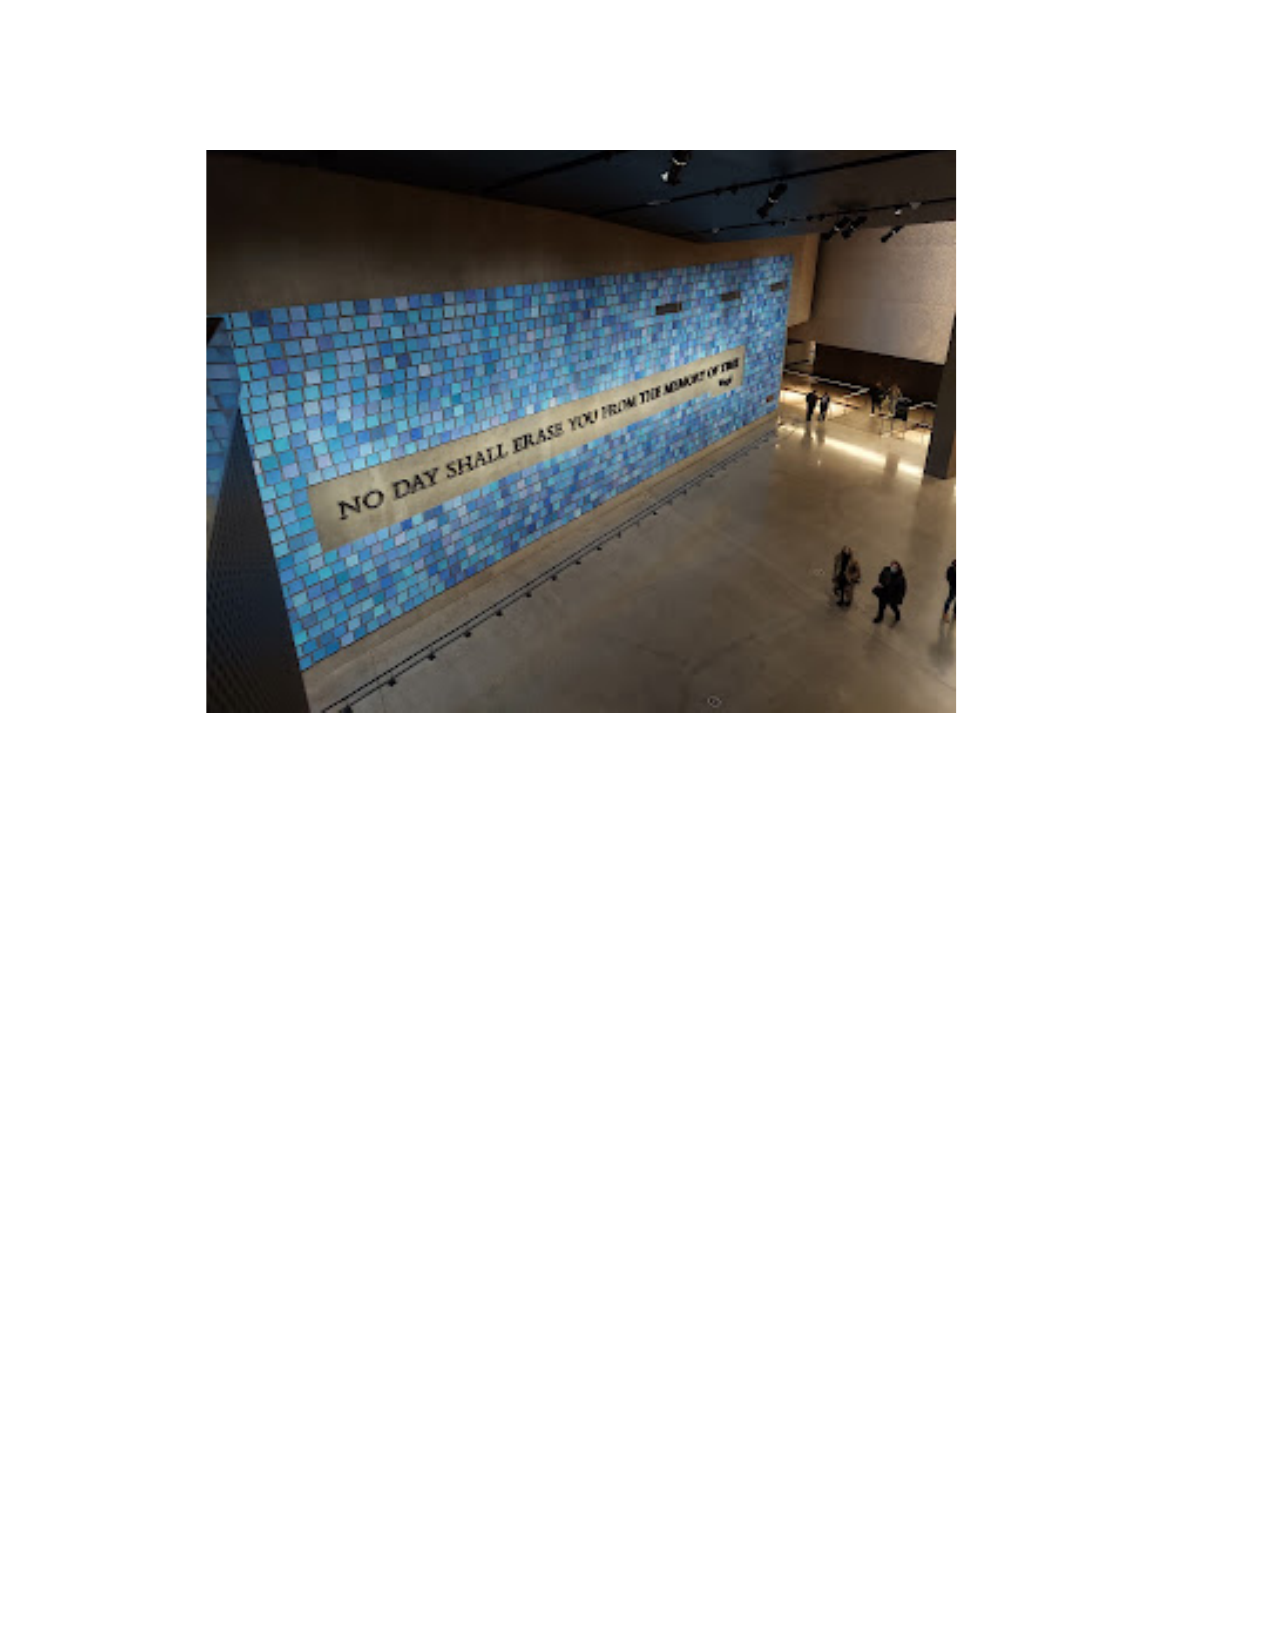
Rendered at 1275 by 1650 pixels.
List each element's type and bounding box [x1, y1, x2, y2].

picture [206, 150, 957, 713]
